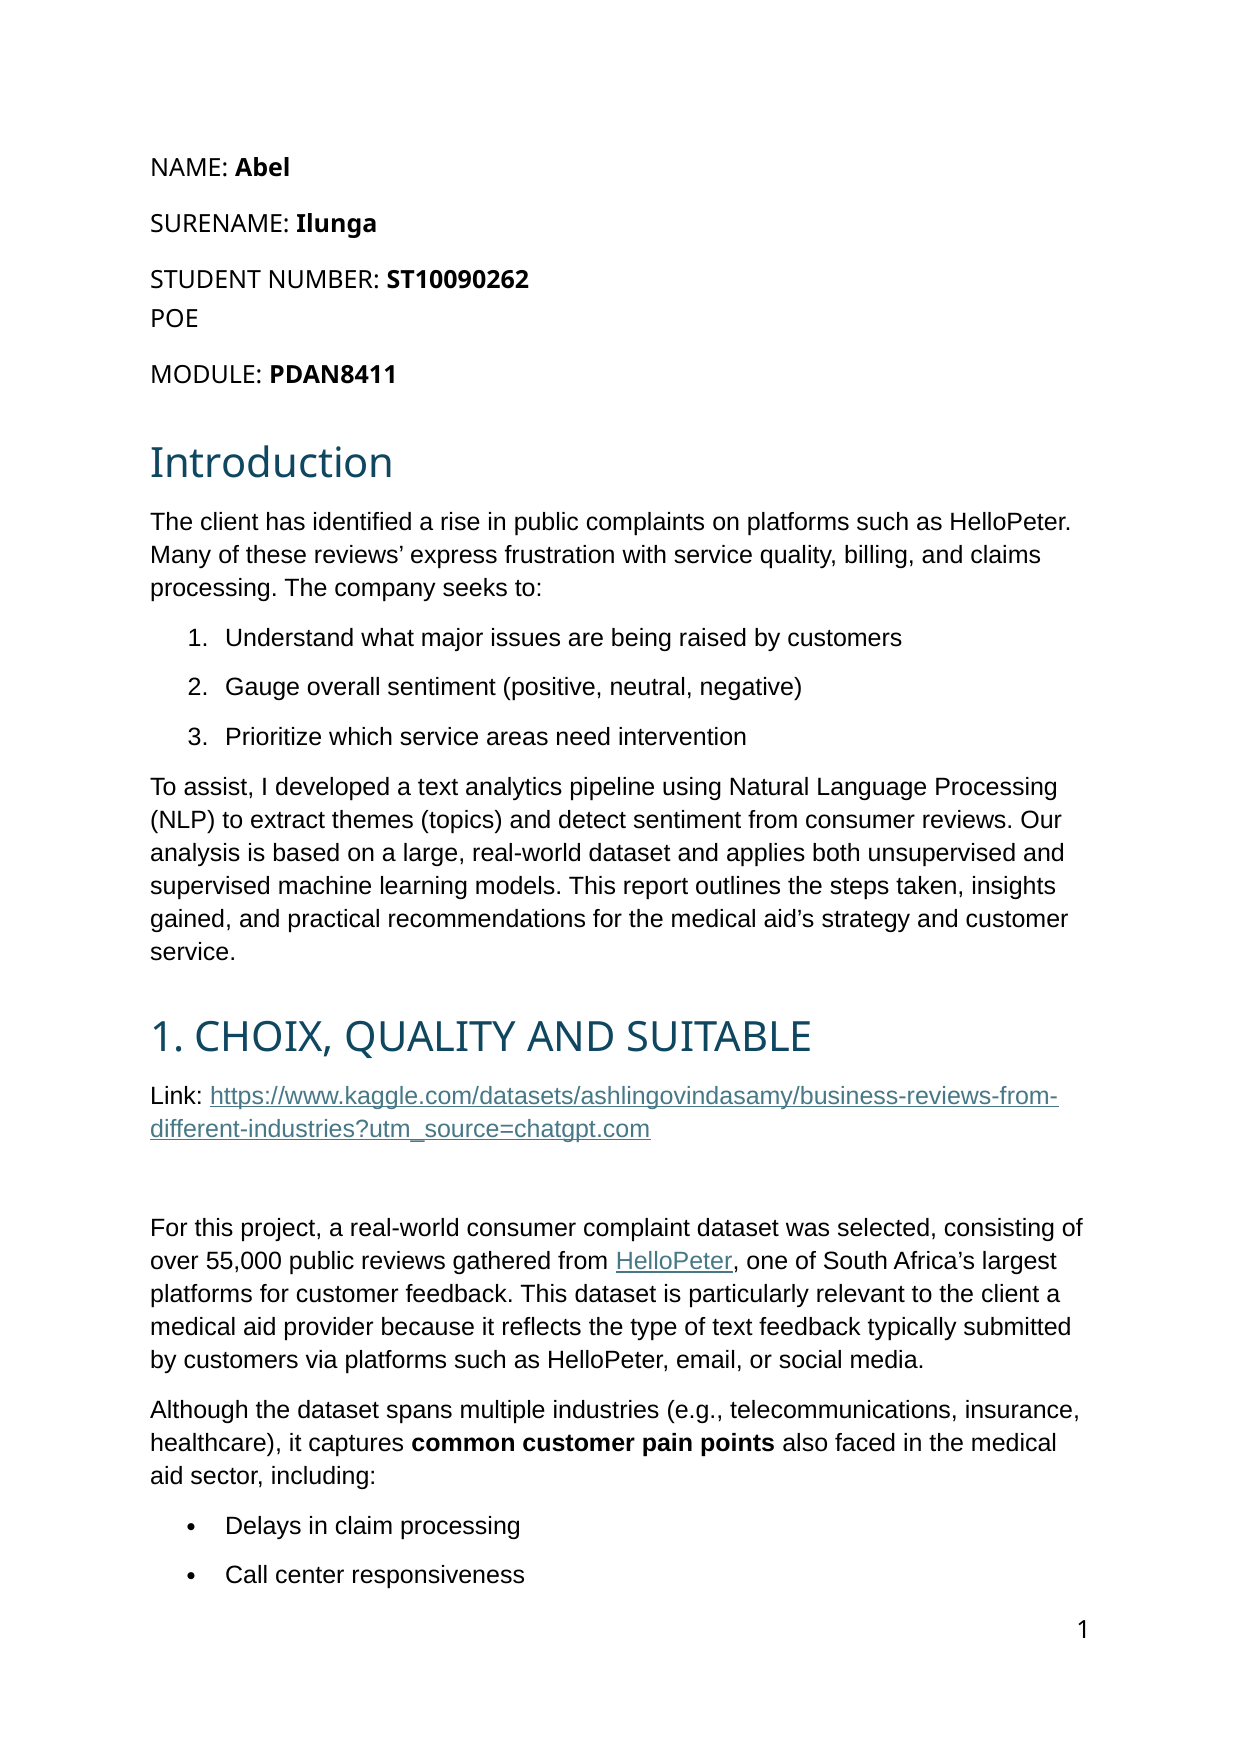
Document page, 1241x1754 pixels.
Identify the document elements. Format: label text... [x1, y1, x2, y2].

list Delays in claim processing [187, 1511, 1090, 1539]
text To assist, I developed a text analytics pipeline using Natural Language Processing (NLP) to extract themes (topics) and detect sentiment from consumer reviews. Our analysis is based on a large, real-world dataset and applies both unsupervised and supervised machine learning models. This report outlines the steps taken, insights gained, and practical recommendations for the medical aid’s strategy and customer service. [150, 772, 1090, 966]
text For this project, a real-world consumer complaint dataset was selected, consisting of over 55,000 public reviews gathered from HelloPeter, one of South Africa’s largest platforms for customer feedback. This dataset is particularly relevant to the client a medical aid provider because it reflects the type of text feedback typically submitted by customers via platforms such as HelloPeter, email, or social media. [150, 1213, 1090, 1374]
subtitle CHOIX, QUALITY AND SUITABLE [150, 1007, 1090, 1064]
text Link: https://www.kaggle.com/datasets/ashlingovindasamy/business-reviews-from-different-industries?utm_source=chatgpt.com [150, 1081, 1090, 1143]
list Gauge overall sentiment (positive, neutral, negative) [187, 672, 1090, 701]
text SURENAME: Ilunga [150, 206, 1090, 240]
text The client has identified a rise in public complaints on platforms such as HelloPeter. Many of these reviews’ express frustration with service quality, billing, and claims processing. The company seeks to: [150, 507, 1090, 602]
text MODULE: PDAN8411 [150, 357, 1090, 391]
subtitle Introduction [150, 433, 1090, 490]
text NAME: Abel [150, 150, 1090, 184]
list Prioritize which service areas need intervention [187, 722, 1090, 751]
text STUDENT NUMBER: ST10090262 POE [150, 262, 1090, 335]
list Call center responsiveness [187, 1560, 1090, 1589]
text Although the dataset spans multiple industries (e.g., telecommunications, insurance, healthcare), it captures common customer pain points also faced in the medical aid sector, including: [150, 1395, 1090, 1490]
list Understand what major issues are being raised by customers [187, 623, 1090, 651]
